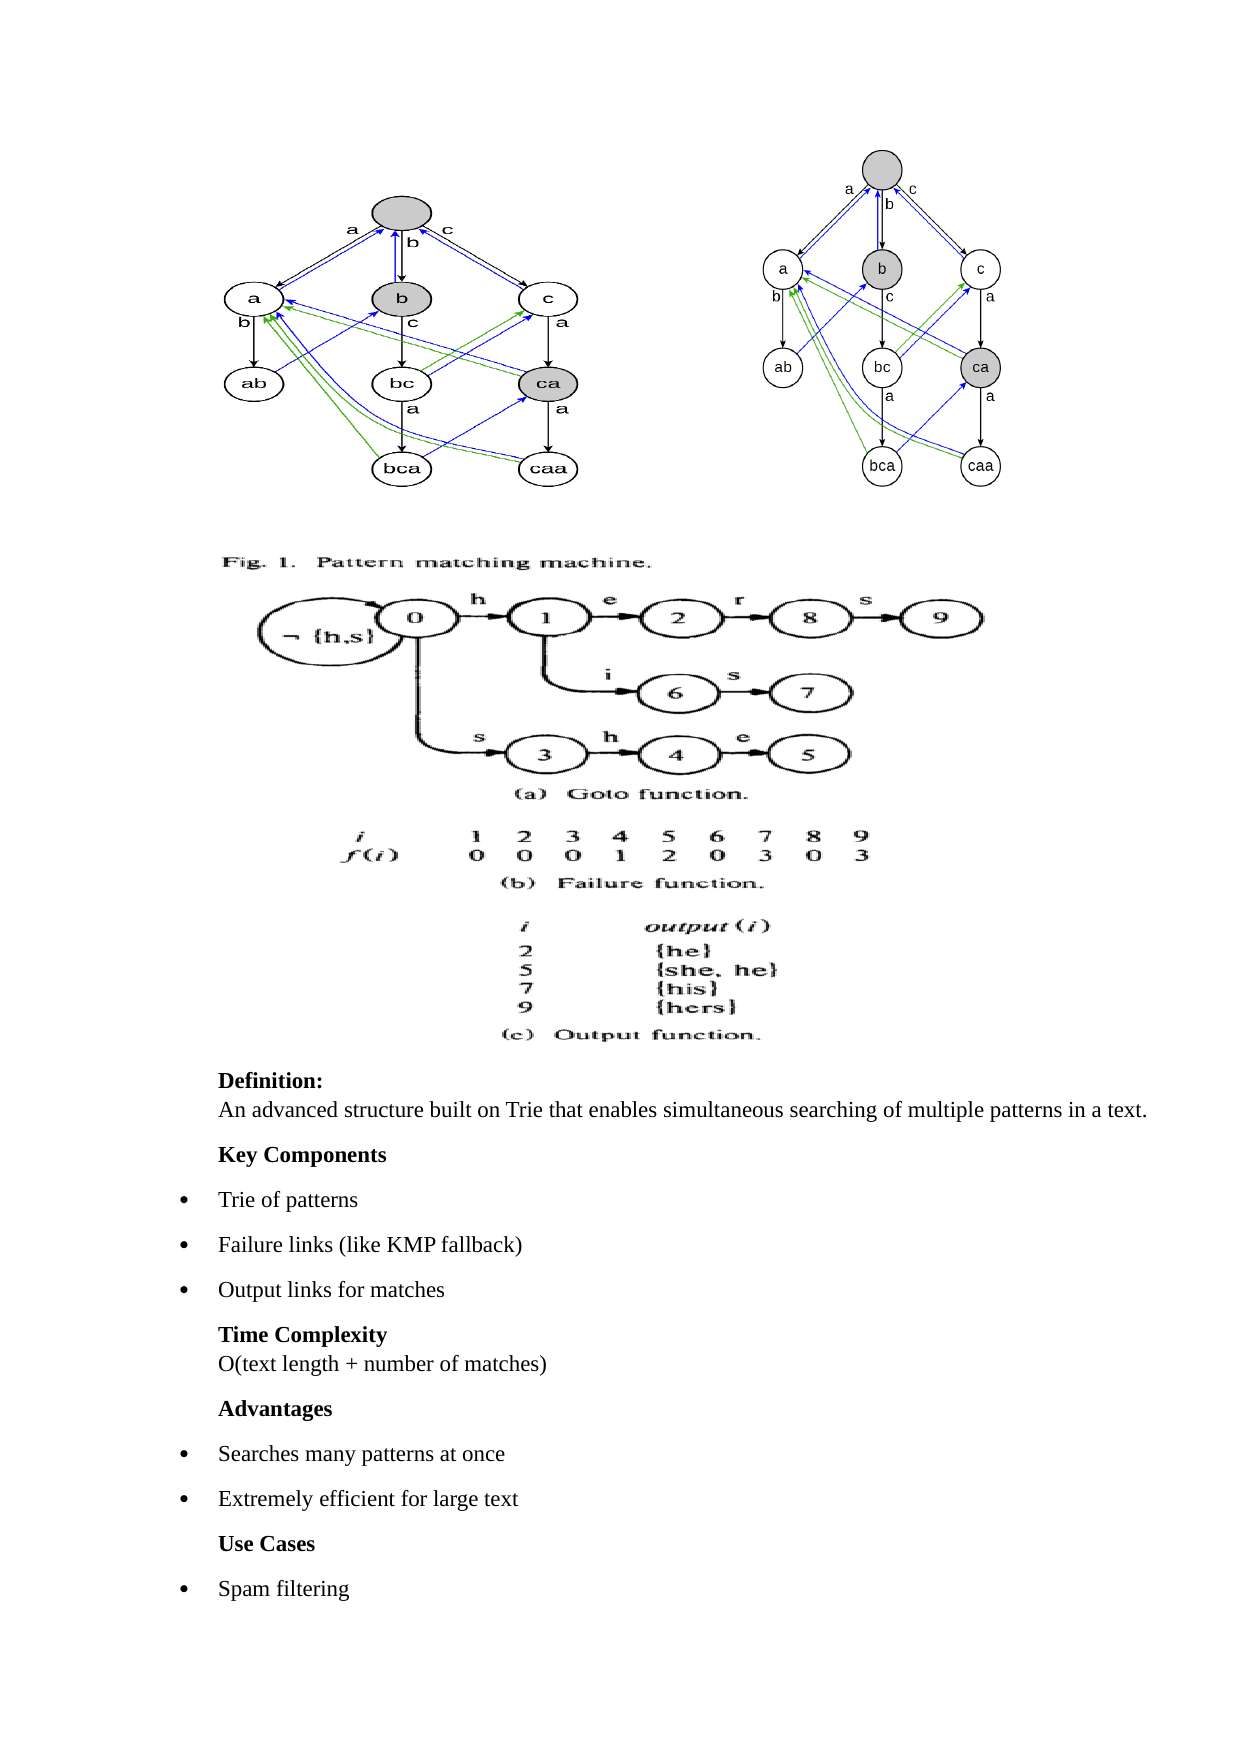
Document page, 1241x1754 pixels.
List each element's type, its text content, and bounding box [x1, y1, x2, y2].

text Key Components [218, 1141, 1217, 1167]
list Extremely efficient for large text [180, 1485, 1217, 1511]
list Spam filtering [180, 1575, 1217, 1602]
text Definition: An advanced structure built on Trie that enables simultaneous searching of multiple patterns in a text. [218, 1067, 1217, 1122]
list Output links for matches [180, 1276, 1217, 1302]
list Searches many patterns at once [180, 1440, 1217, 1466]
list Trie of patterns [180, 1186, 1217, 1212]
picture [217, 551, 1032, 1049]
text Use Cases [218, 1530, 1217, 1556]
picture [762, 150, 1002, 488]
text Time Complexity O(text length + number of matches) [218, 1321, 1217, 1376]
text Advantages [218, 1395, 1217, 1421]
list Failure links (like KMP fallback) [180, 1231, 1217, 1257]
picture [223, 195, 580, 488]
